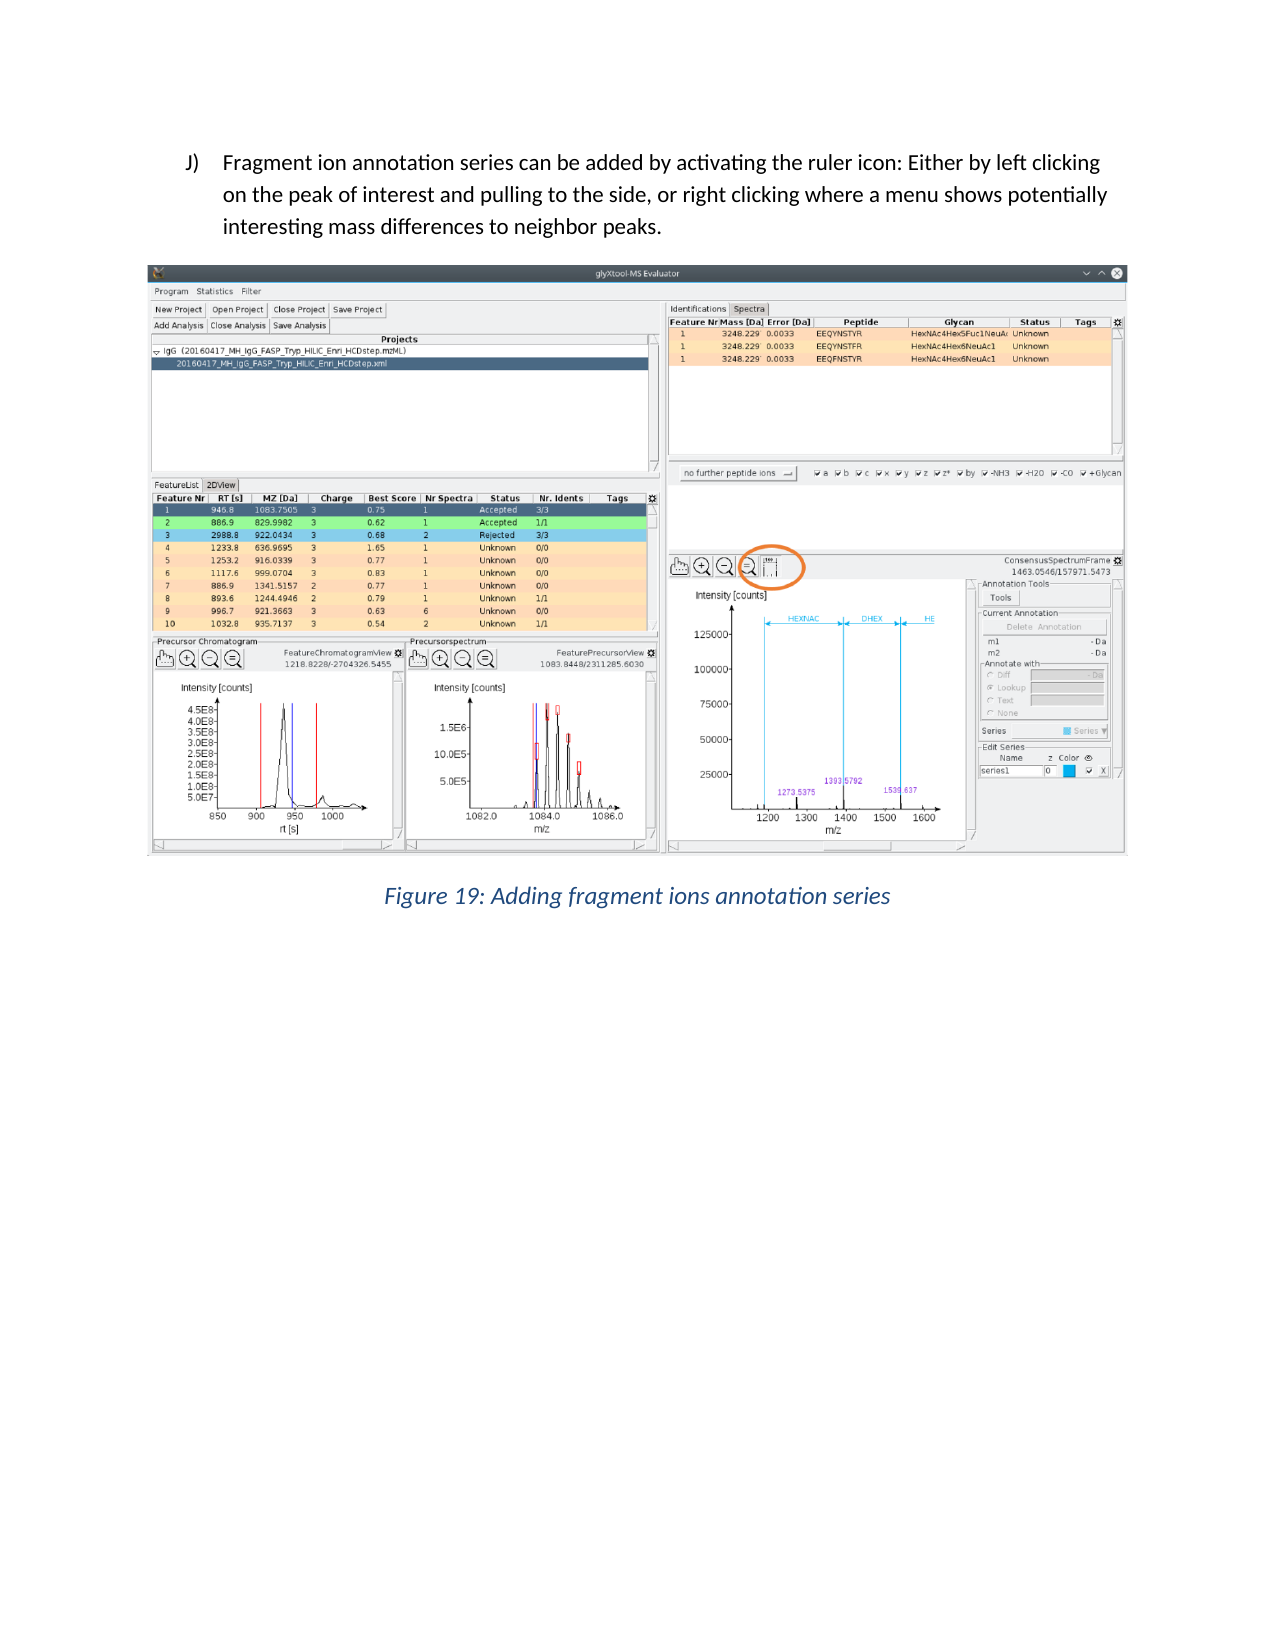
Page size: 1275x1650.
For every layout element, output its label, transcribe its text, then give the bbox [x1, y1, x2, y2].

text Figure 19: Adding fragment ions annotation series [148, 880, 1127, 911]
picture [147, 265, 1128, 856]
list Fragment ion annotation series can be added by activating the ruler icon: Either by left clicking on the peak of interest and pulling to the side, or right clicking where a menu shows potentially interesting mass differences to neighbor peaks. [185, 148, 1127, 240]
